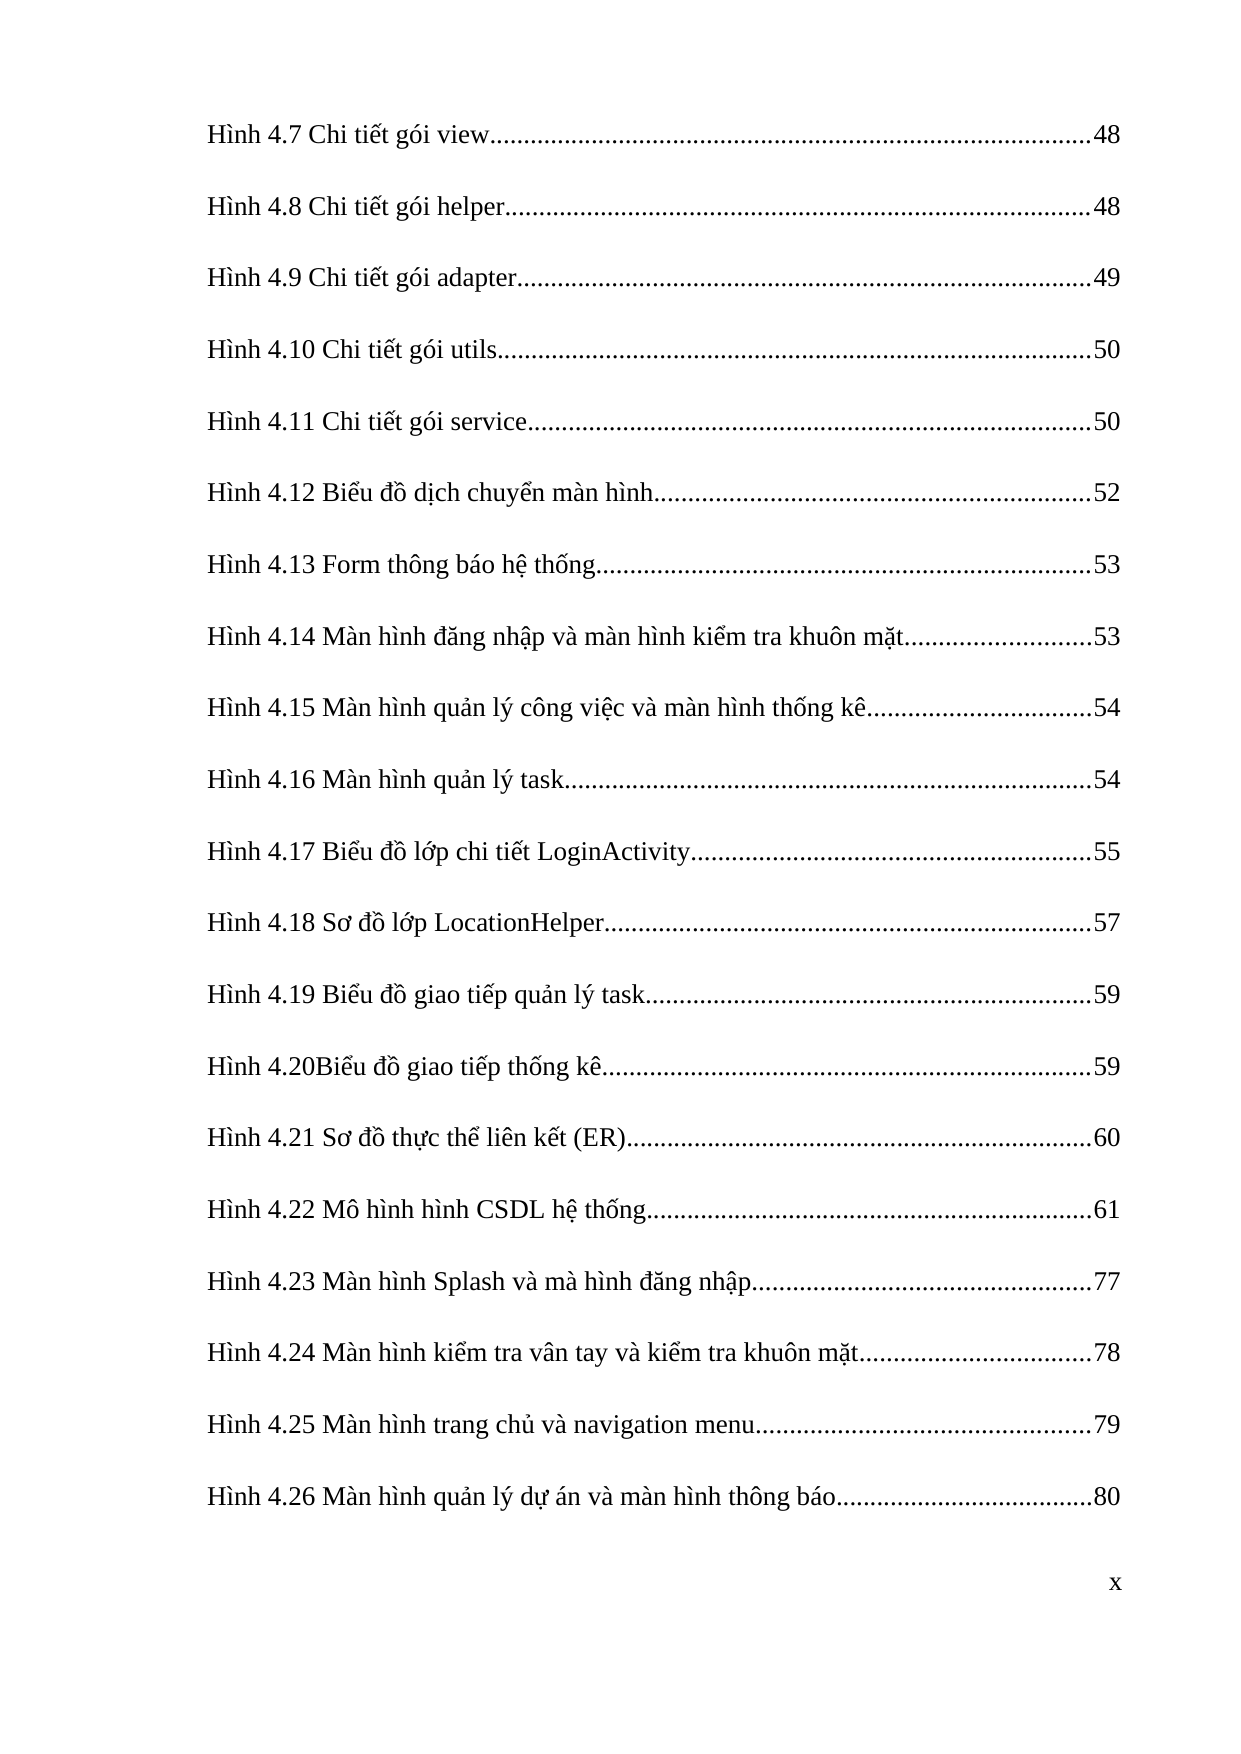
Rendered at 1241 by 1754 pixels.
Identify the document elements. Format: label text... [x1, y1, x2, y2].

text Hình 4.25 Màn hình trang chủ và navigation menu 79 [755, 1408, 1122, 1439]
text Hình 4.14 Màn hình đăng nhập và màn hình kiểm tra khuôn mặt 53 [904, 620, 1122, 651]
text Hình 4.13 Form thông báo hệ thống 53 [596, 548, 1122, 579]
text Hình 4.17 Biểu đồ lớp chi tiết LoginActivity 55 [690, 835, 1122, 866]
text Hình 4.15 Màn hình quản lý công việc và màn hình thống kê 54 [866, 691, 1122, 723]
text Hình 4.26 Màn hình quản lý dự án và màn hình thông báo 80 [836, 1480, 1122, 1511]
text Hình 4.11 Chi tiết gói service 50 [527, 405, 1122, 436]
text Hình 4.16 Màn hình quản lý task 54 [564, 763, 1122, 794]
text Hình 4.19 Biểu đồ giao tiếp quản lý task 59 [645, 978, 1122, 1009]
text Hình 4.7 Chi tiết gói view 48 [489, 118, 1122, 149]
text Hình 4.12 Biểu đồ dịch chuyển màn hình 52 [653, 476, 1122, 508]
text Hình 4.18 Sơ đồ lớp LocationHelper 57 [604, 906, 1122, 938]
text Hình 4.22 Mô hình hình CSDL hệ thống 61 [646, 1193, 1122, 1224]
text Hình 4.23 Màn hình Splash và mà hình đăng nhập 77 [751, 1265, 1122, 1296]
text Hình 4.21 Sơ đồ thực thể liên kết (ER) 60 [626, 1121, 1122, 1153]
text Hình 4.9 Chi tiết gói adapter 49 [517, 261, 1122, 293]
text Hình 4.20Biểu đồ giao tiếp thống kê 59 [602, 1050, 1122, 1081]
text Hình 4.10 Chi tiết gói utils 50 [497, 333, 1122, 364]
text Hình 4.24 Màn hình kiểm tra vân tay và kiểm tra khuôn mặt 78 [859, 1336, 1122, 1368]
text Hình 4.8 Chi tiết gói helper 48 [504, 190, 1122, 221]
